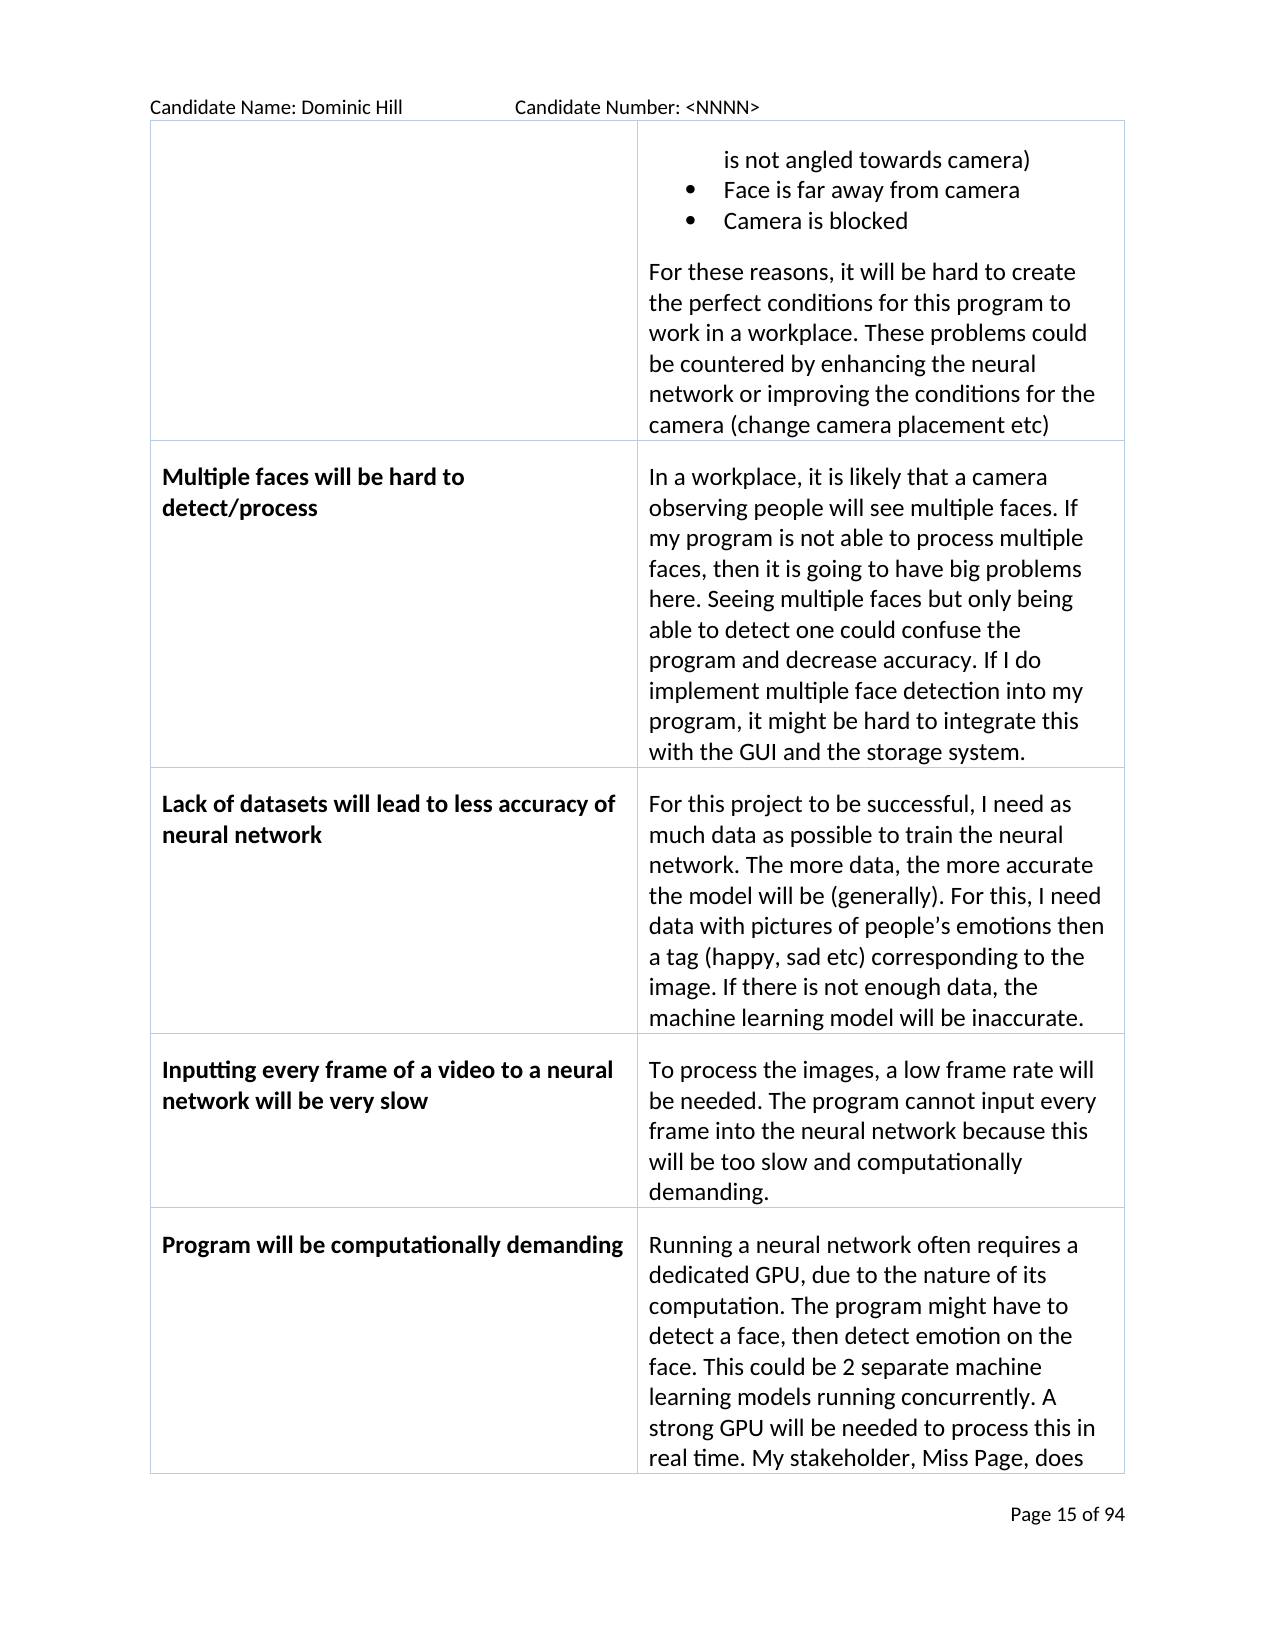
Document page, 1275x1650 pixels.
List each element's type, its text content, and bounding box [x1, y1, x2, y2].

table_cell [151, 1208, 637, 1473]
table_cell Lack of datasets will lead to less accuracy of neural network [151, 768, 637, 1033]
table_cell To process the images, a low frame rate will be needed. The program cannot input every frame into the neural network because this will be too slow and computationally demanding. [638, 1034, 1124, 1207]
table_cell Multiple faces will be hard to detect/process [151, 441, 637, 767]
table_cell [638, 1208, 1124, 1473]
table_cell In a workplace, it is likely that a camera observing people will see multiple faces. If my program is not able to process multiple faces, then it is going to have big problems here. Seeing multiple faces but only being able to detect one could confuse the program and decrease accuracy. If I do implement multiple face detection into my program, it might be hard to integrate this with the GUI and the storage system. [638, 441, 1124, 767]
table_cell Inputting every frame of a video to a neural network will be very slow [151, 1034, 637, 1207]
table_cell For this project to be successful, I need as much data as possible to train the neural network. The more data, the more accurate the model will be (generally). For this, I need data with pictures of people’s emotions then a tag (happy, sad etc) corresponding to the image. If there is not enough data, the machine learning model will be inaccurate. [638, 768, 1124, 1033]
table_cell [638, 121, 1124, 439]
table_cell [151, 121, 637, 439]
